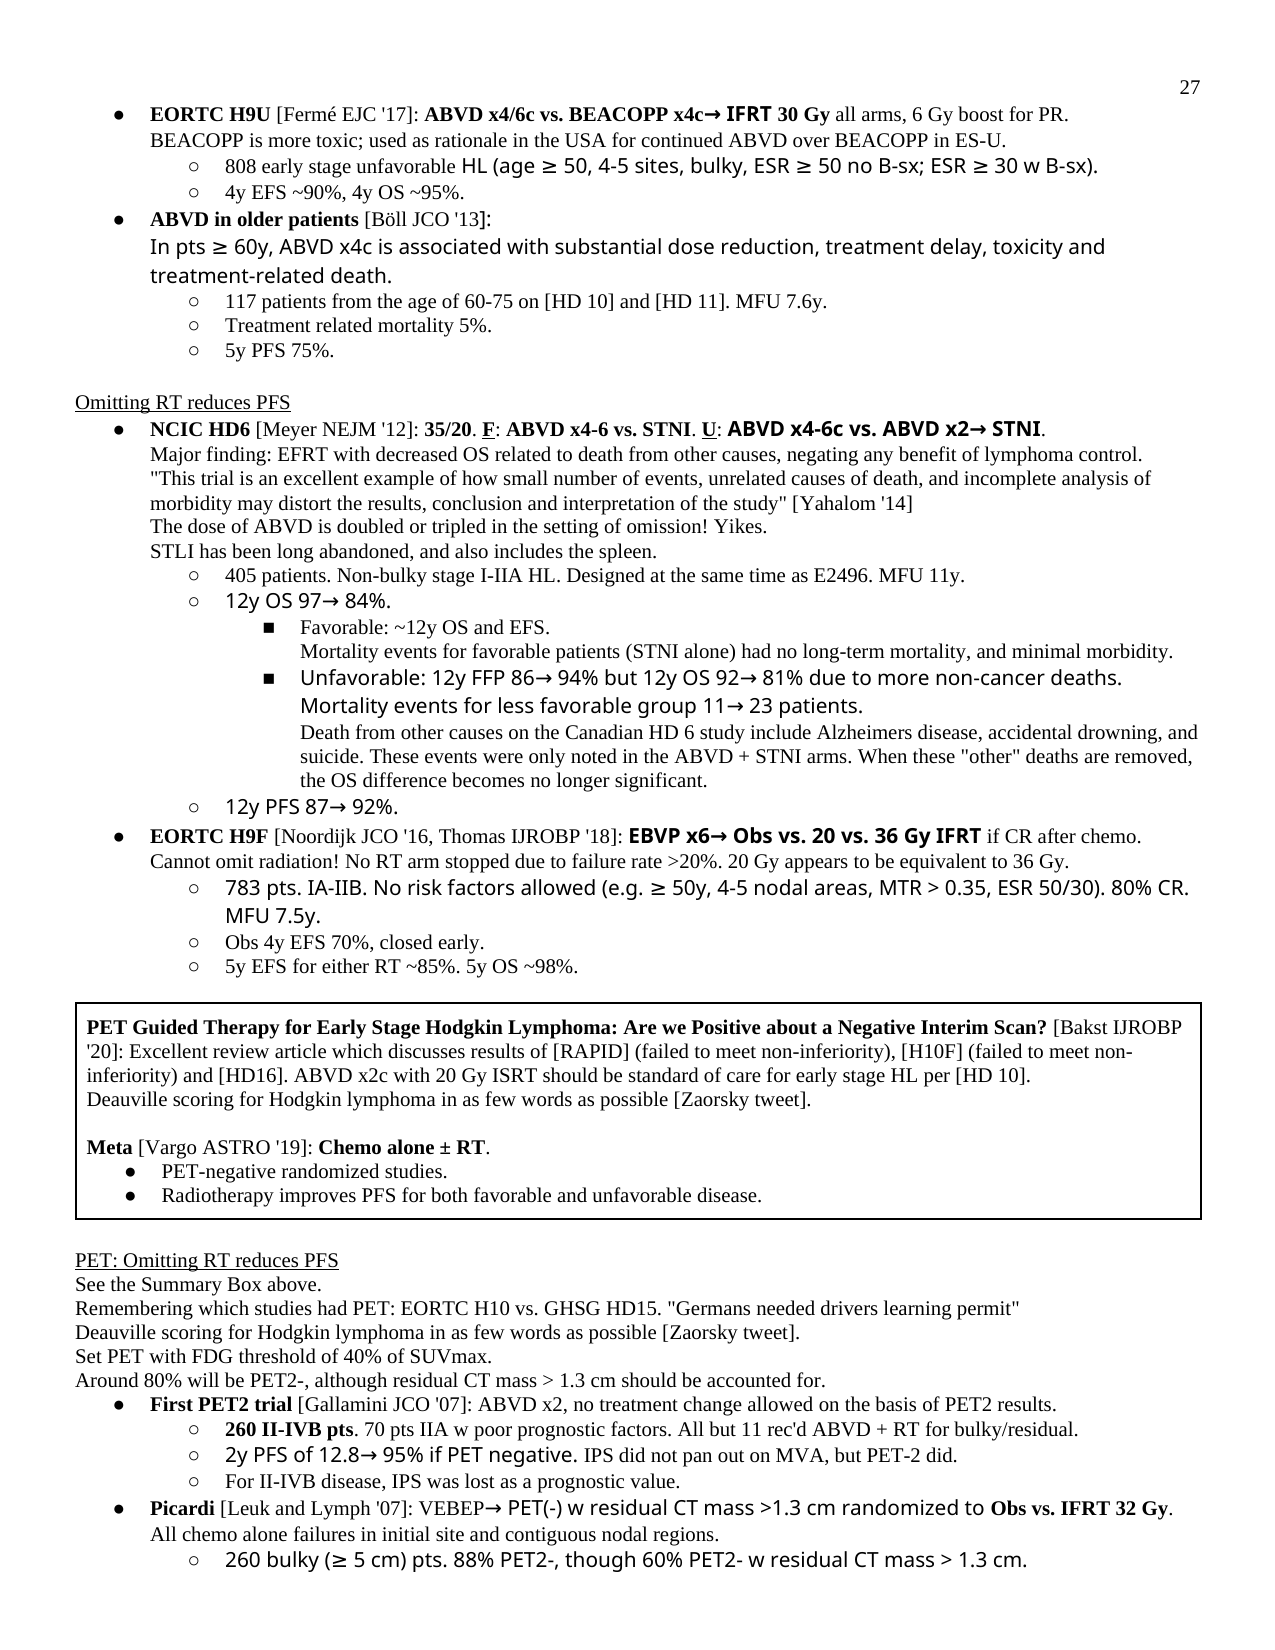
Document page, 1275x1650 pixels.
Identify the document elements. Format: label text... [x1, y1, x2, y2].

list Picardi [Leuk and Lymph '07]: VEBEP→ PET(-) w residual CT mass >1.3 cm randomized to Obs vs. IFRT 32 Gy. All chemo alone failures in initial site and contiguous nodal regions. [112, 1493, 1200, 1546]
text "This trial is an excellent example of how small number of events, unrelated causes of death, and incomplete analysis of morbidity may distort the results, conclusion and interpretation of the study" [Yahalom '14] [150, 466, 1200, 514]
text The dose of ABVD is doubled or tripled in the setting of omission! Yikes. [150, 514, 1200, 538]
list First PET2 trial [Gallamini JCO '07]: ABVD x2, no treatment change allowed on the basis of PET2 results. [112, 1392, 1200, 1416]
list EORTC H9U [Fermé EJC '17]: ABVD x4/6c vs. BEACOPP x4c→ IFRT 30 Gy all arms, 6 Gy boost for PR. [112, 99, 1200, 127]
list ABVD in older patients [Böll JCO '13]: In pts ≥ 60y, ABVD x4c is associated with substantial dose reduction, treatment delay, toxicity and treatment-related death. [112, 204, 1200, 289]
list NCIC HD6 [Meyer NEJM '12]: 35/20. F: ABVD x4-6 vs. STNI. U: ABVD x4-6c vs. ABVD x2→ STNI. [112, 414, 1200, 442]
text Major finding: EFRT with decreased OS related to death from other causes, negating any benefit of lymphoma control. [150, 442, 1200, 466]
list 2y PFS of 12.8→ 95% if PET negative. IPS did not pan out on MVA, but PET-2 did. [187, 1441, 1200, 1469]
list Treatment related mortality 5%. [187, 313, 1200, 337]
list EORTC H9F [Noordijk JCO '16, Thomas IJROBP '18]: EBVP x6→ Obs vs. 20 vs. 36 Gy IFRT if CR after chemo. Cannot omit radiation! No RT arm stopped due to failure rate >20%. 20 Gy appears to be equivalent to 36 Gy. [112, 821, 1200, 873]
subtitle PET: Omitting RT reduces PFS [75, 1248, 1200, 1272]
text See the Summary Box above. [75, 1272, 1200, 1296]
list 405 patients. Non-bulky stage I-IIA HL. Designed at the same time as E2496. MFU 11y. [187, 563, 1200, 587]
list 808 early stage unfavorable HL (age ≥ 50, 4-5 sites, bulky, ESR ≥ 50 no B-sx; ESR ≥ 30 w B-sx). [187, 152, 1200, 180]
text Set PET with FDG threshold of 40% of SUVmax. [75, 1344, 1200, 1368]
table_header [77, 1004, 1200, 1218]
text Deauville scoring for Hodgkin lymphoma in as few words as possible [Zaorsky tweet]. [75, 1320, 1200, 1344]
list 783 pts. IA-IIB. No risk factors allowed (e.g. ≥ 50y, 4-5 nodal areas, MTR > 0.35, ESR 50/30). 80% CR. MFU 7.5y. [187, 873, 1200, 930]
list Favorable: ~12y OS and EFS. Mortality events for favorable patients (STNI alone) had no long-term mortality, and minimal morbidity. [262, 615, 1200, 663]
list Unfavorable: 12y FFP 86→ 94% but 12y OS 92→ 81% due to more non-cancer deaths. [262, 663, 1200, 692]
list 12y OS 97→ 84%. [187, 587, 1200, 615]
subtitle Omitting RT reduces PFS [75, 390, 1200, 414]
list For II-IVB disease, IPS was lost as a prognostic value. [187, 1469, 1200, 1493]
list Obs 4y EFS 70%, closed early. [187, 930, 1200, 954]
text Remembering which studies had PET: EORTC H10 vs. GHSG HD15. "Germans needed drivers learning permit" [75, 1296, 1200, 1320]
text Around 80% will be PET2-, although residual CT mass > 1.3 cm should be accounted for. [75, 1368, 1200, 1392]
text Mortality events for less favorable group 11→ 23 patients. Death from other causes on the Canadian HD 6 study include Alzheimers disease, accidental drowning, and suicide. These events were only noted in the ABVD + STNI arms. When these "other" deaths are removed, the OS difference becomes no longer significant. [300, 692, 1200, 792]
text BEACOPP is more toxic; used as rationale in the USA for continued ABVD over BEACOPP in ES-U. [150, 127, 1200, 152]
list 4y EFS ~90%, 4y OS ~95%. [187, 180, 1200, 204]
list 260 bulky (≥ 5 cm) pts. 88% PET2-, though 60% PET2- w residual CT mass > 1.3 cm. [187, 1546, 1200, 1574]
list 5y PFS 75%. [187, 337, 1200, 362]
list 5y EFS for either RT ~85%. 5y OS ~98%. [187, 954, 1200, 978]
list 260 II-IVB pts. 70 pts IIA w poor prognostic factors. All but 11 rec'd ABVD + RT for bulky/residual. [187, 1416, 1200, 1441]
list 117 patients from the age of 60-75 on [HD 10] and [HD 11]. MFU 7.6y. [187, 289, 1200, 313]
list 12y PFS 87→ 92%. [187, 792, 1200, 821]
text STLI has been long abandoned, and also includes the spleen. [150, 538, 1200, 563]
